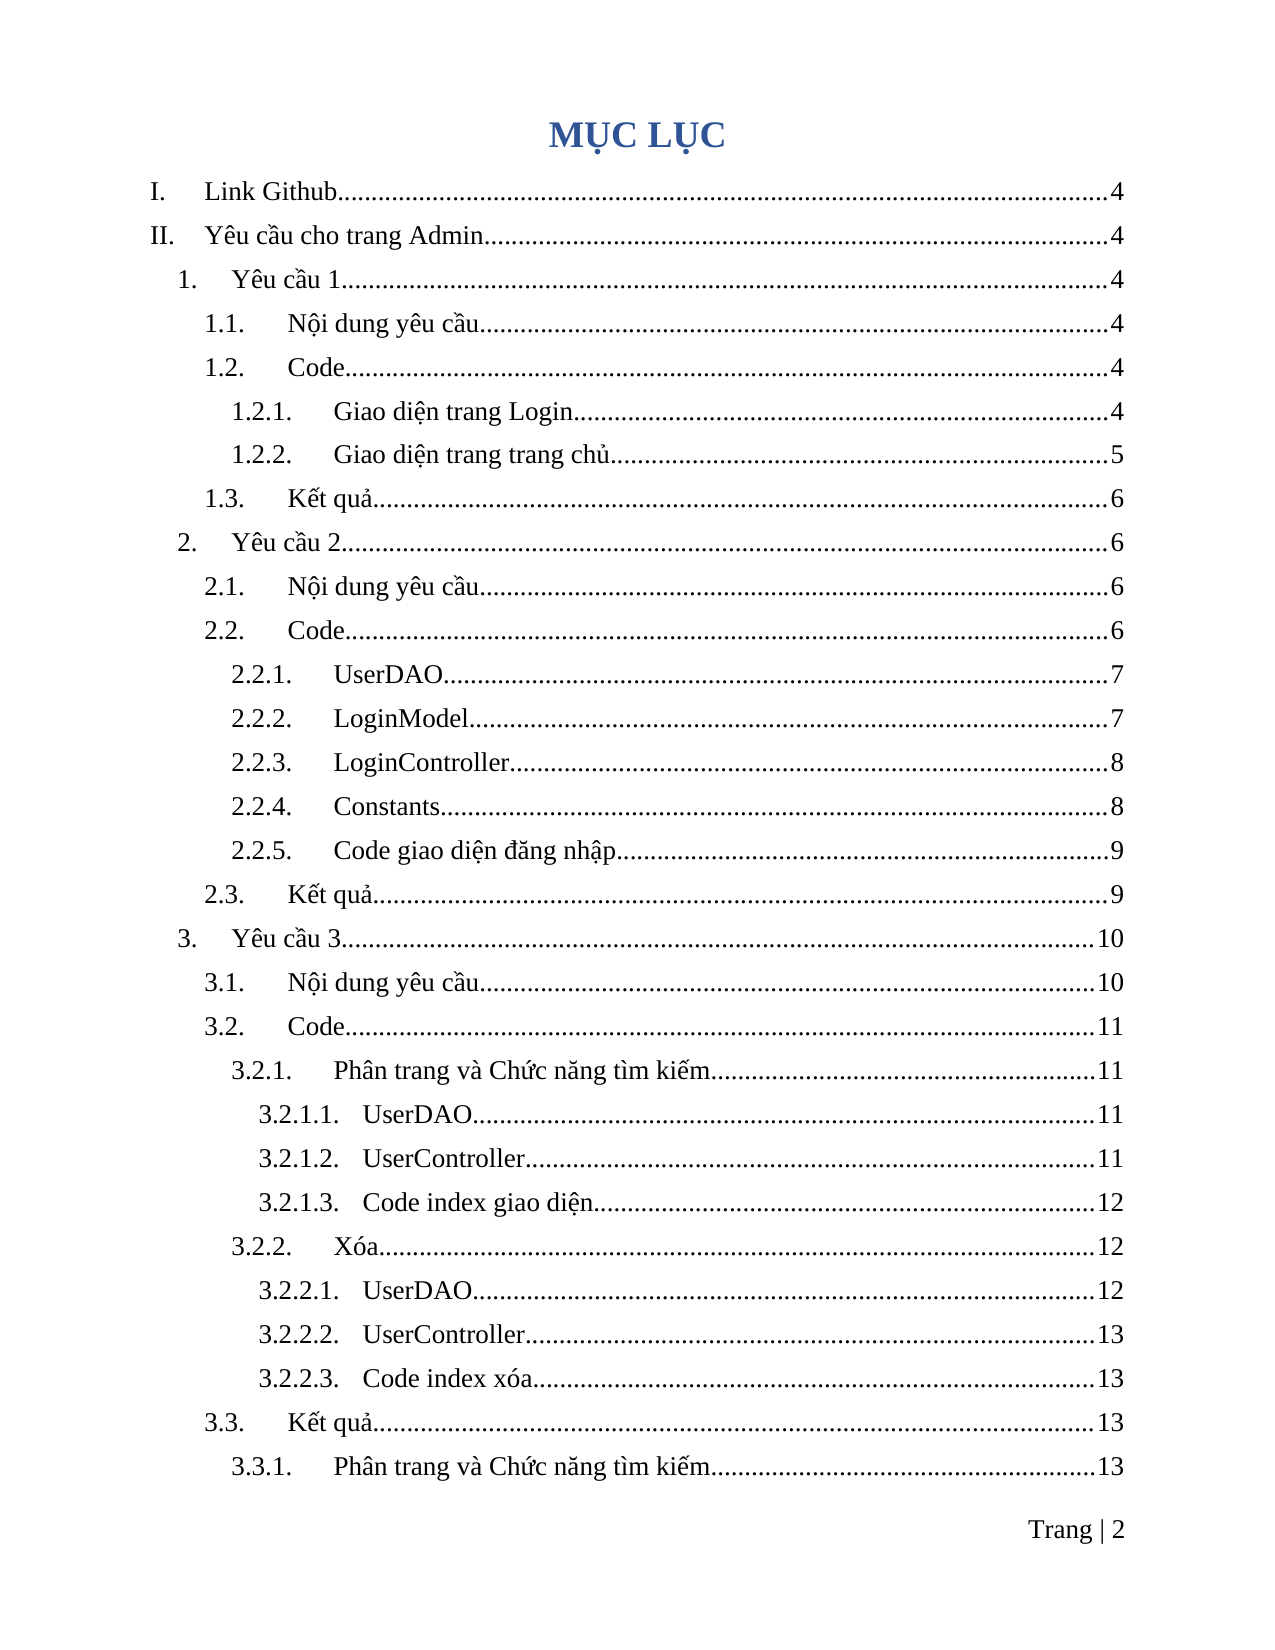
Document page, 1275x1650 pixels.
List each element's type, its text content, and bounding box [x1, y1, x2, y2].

text 1. Yêu cầu 1 4 [177, 263, 1125, 294]
text 2.2. Code 6 [204, 614, 1125, 646]
text 1.2.1. Giao diện trang Login 4 [231, 394, 1125, 426]
text 3.2. Code 11 [204, 1010, 1125, 1041]
text 1.3. Kết quả 6 [204, 482, 1125, 514]
text 3.3. Kết quả 13 [204, 1406, 1125, 1437]
text 1.2.2. Giao diện trang trang chủ 5 [231, 438, 1125, 470]
text 3.3.1. Phân trang và Chức năng tìm kiếm 13 [231, 1449, 1125, 1481]
text 1.1. Nội dung yêu cầu 4 [204, 307, 1125, 338]
text 2.2.1. UserDAO 7 [231, 658, 1125, 689]
text 3.2.1.3. Code index giao diện 12 [258, 1186, 1125, 1217]
text 3.2.2. Xóa 12 [231, 1230, 1125, 1261]
text 3.2.2.1. UserDAO 12 [258, 1274, 1125, 1305]
text 3.1. Nội dung yêu cầu 10 [204, 966, 1125, 997]
text 3.2.2.3. Code index xóa 13 [258, 1362, 1125, 1393]
text 2.1. Nội dung yêu cầu 6 [204, 570, 1125, 602]
text II. Yêu cầu cho trang Admin 4 [150, 219, 1125, 250]
text 1.2. Code 4 [204, 351, 1125, 382]
text 3.2.1.1. UserDAO 11 [258, 1098, 1125, 1129]
text 3.2.1.2. UserController 11 [258, 1142, 1125, 1173]
text 2.3. Kết quả 9 [204, 878, 1125, 909]
text MỤC LỤC [150, 112, 1125, 156]
text 3.2.1. Phân trang và Chức năng tìm kiếm 11 [231, 1054, 1125, 1085]
text 2. Yêu cầu 2 6 [177, 526, 1125, 558]
text 3.2.2.2. UserController 13 [258, 1318, 1125, 1349]
text 2.2.2. LoginModel 7 [231, 702, 1125, 733]
text 2.2.5. Code giao diện đăng nhập 9 [231, 834, 1125, 865]
text 3. Yêu cầu 3 10 [177, 922, 1125, 953]
text 2.2.4. Constants 8 [231, 790, 1125, 821]
text I. Link Github 4 [150, 175, 1125, 206]
text 2.2.3. LoginController 8 [231, 746, 1125, 777]
